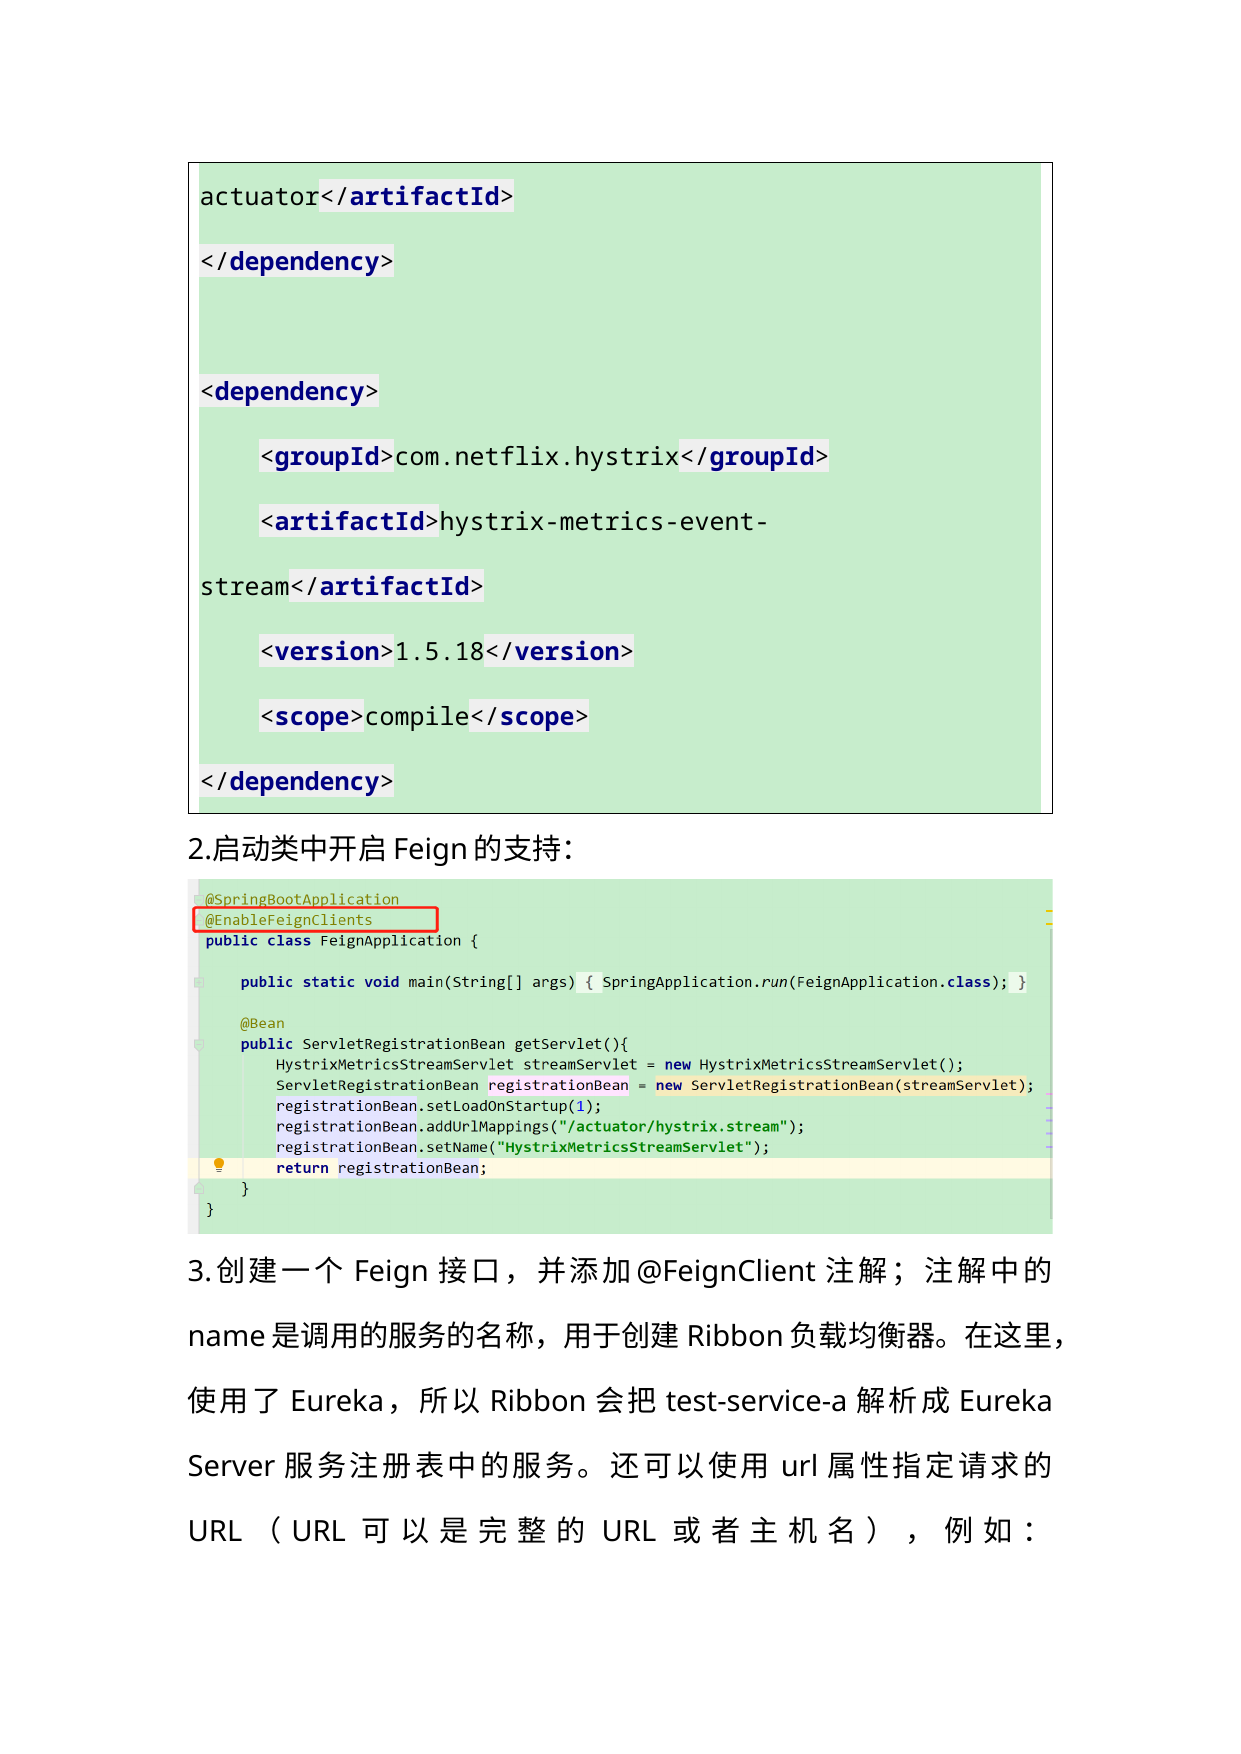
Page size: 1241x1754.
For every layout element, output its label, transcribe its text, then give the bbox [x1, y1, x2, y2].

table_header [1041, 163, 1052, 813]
picture [187, 879, 1053, 1234]
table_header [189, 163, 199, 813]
text 2.启动类中开启Feign的支持： [187, 814, 1053, 879]
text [187, 1237, 1053, 1562]
